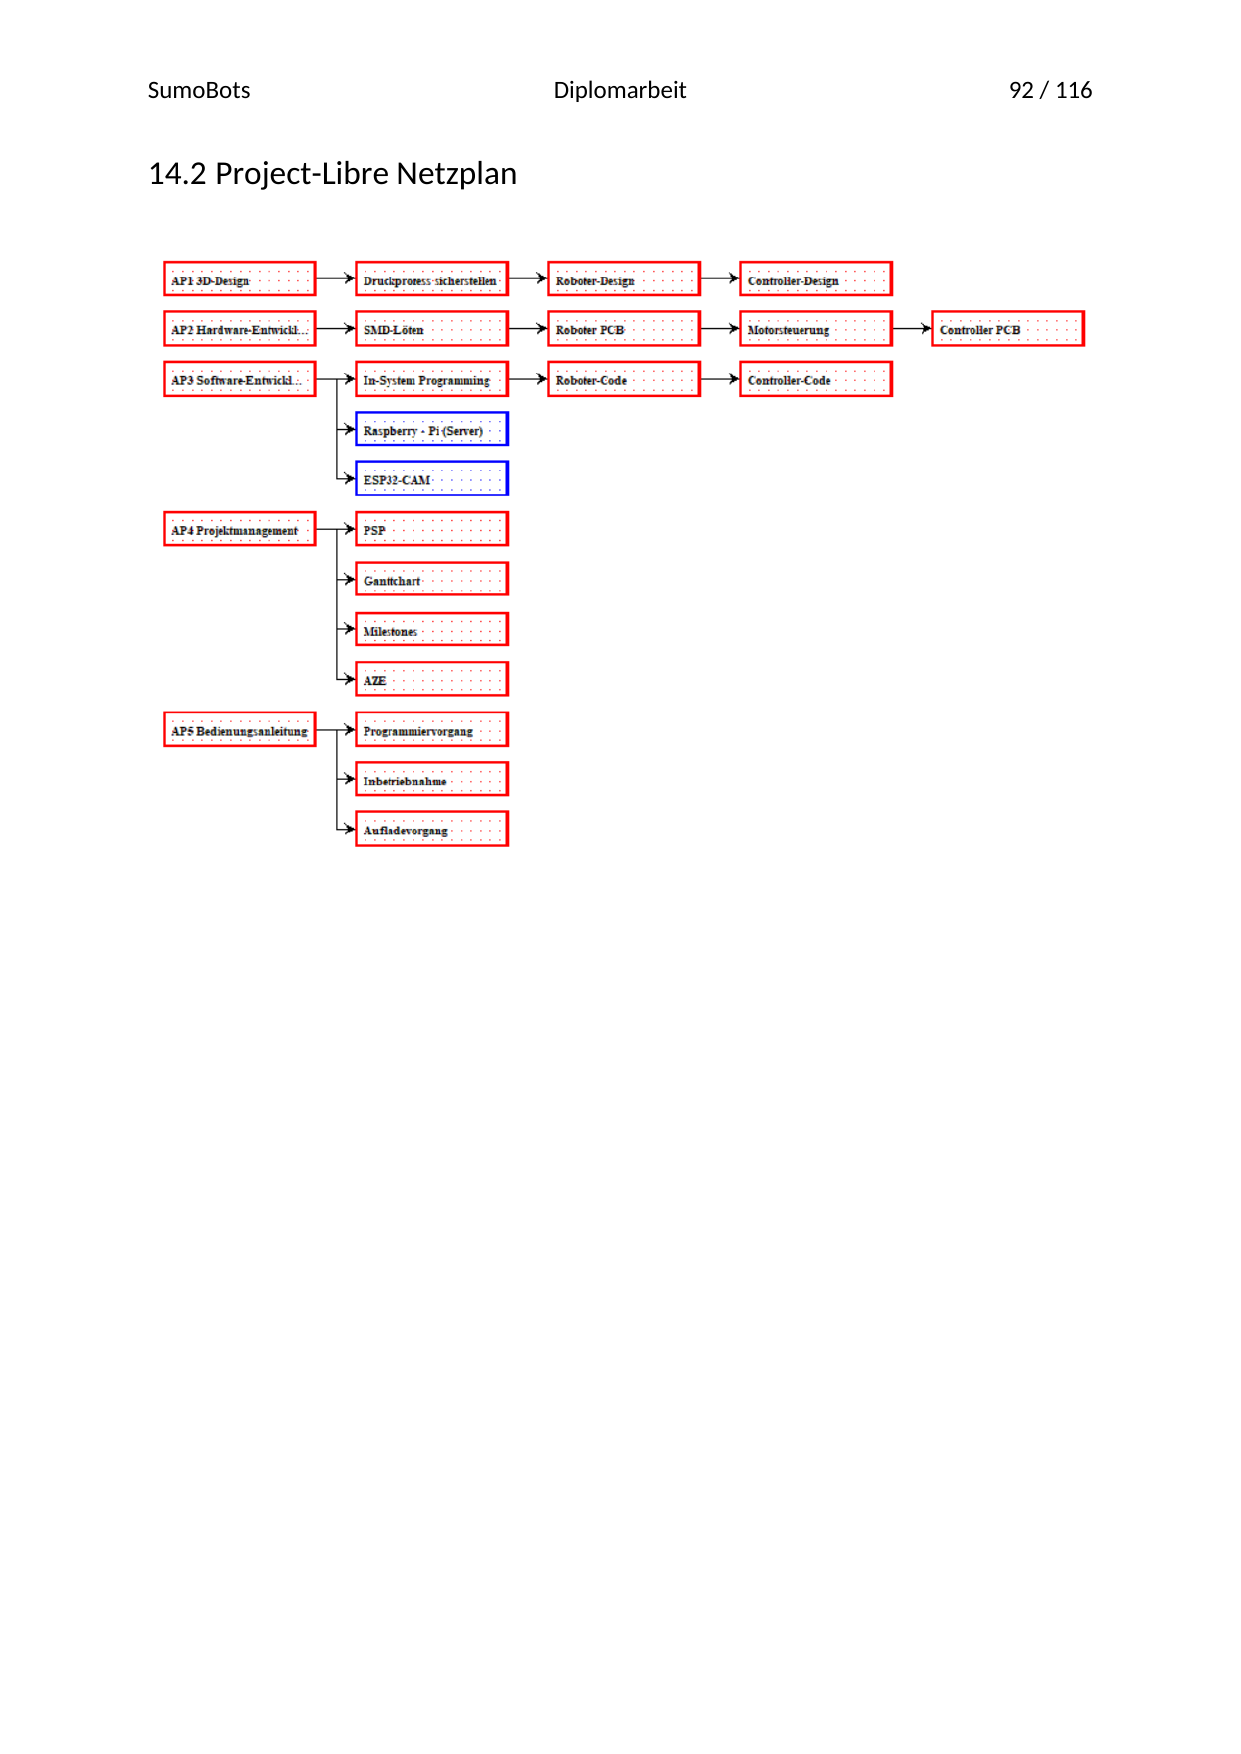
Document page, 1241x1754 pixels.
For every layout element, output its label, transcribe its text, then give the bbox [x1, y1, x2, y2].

picture [147, 253, 1093, 857]
subtitle Project-Libre Netzplan [148, 152, 1092, 193]
